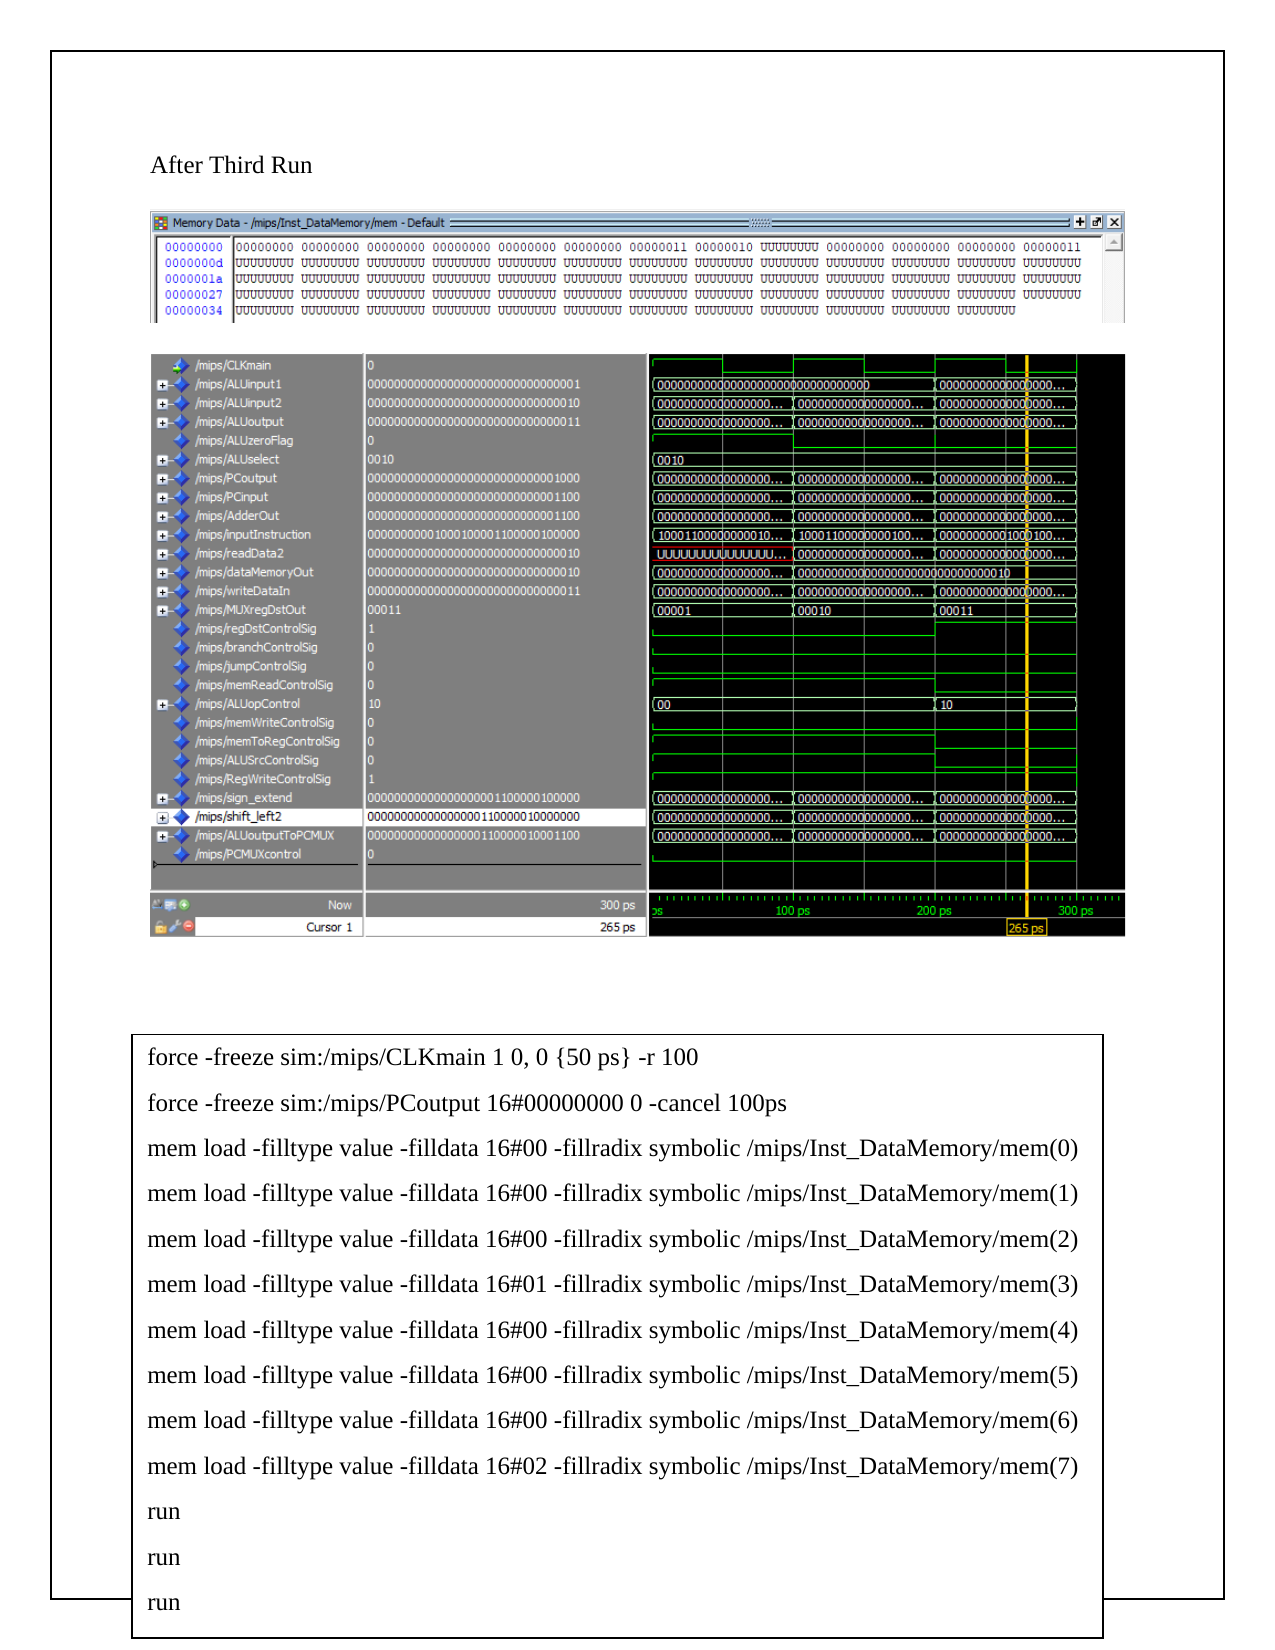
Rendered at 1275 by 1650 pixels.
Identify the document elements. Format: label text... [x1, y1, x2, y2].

text After Third Run [150, 150, 1125, 179]
picture [150, 209, 1125, 323]
picture [150, 353, 1125, 937]
